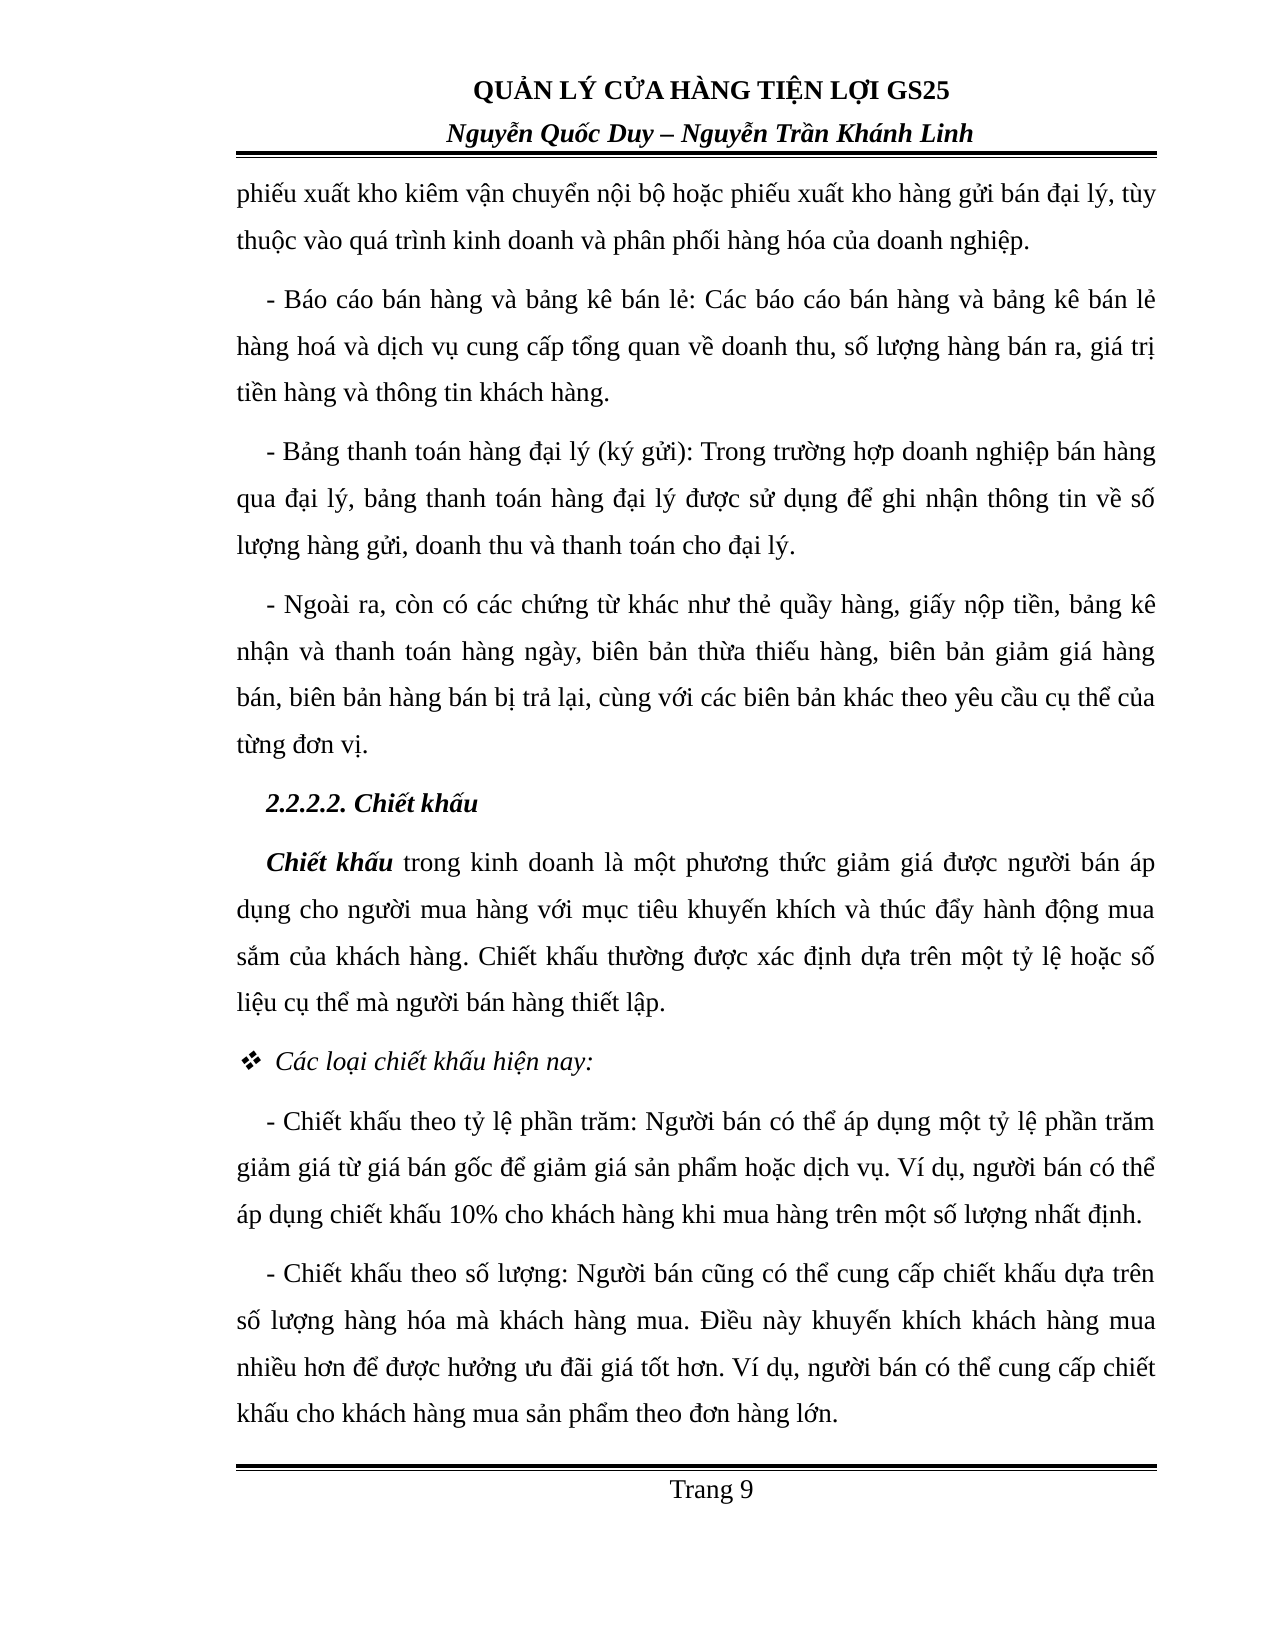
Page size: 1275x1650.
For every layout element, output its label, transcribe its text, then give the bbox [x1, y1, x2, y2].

text - Báo cáo bán hàng và bảng kê bán lẻ: Các báo cáo bán hàng và bảng kê bán lẻ hàng hoá và dịch vụ cung cấp tổng quan về doanh thu, số lượng hàng bán ra, giá trị tiền hàng và thông tin khách hàng. [236, 283, 1157, 407]
list Các loại chiết khấu hiện nay: [207, 1046, 1157, 1077]
text - Chiết khấu theo số lượng: Người bán cũng có thể cung cấp chiết khấu dựa trên số lượng hàng hóa mà khách hàng mua. Điều này khuyến khích khách hàng mua nhiều hơn để được hưởng ưu đãi giá tốt hơn. Ví dụ, người bán có thể cung cấp chiết khấu cho khách hàng mua sản phẩm theo đơn hàng lớn. [236, 1257, 1157, 1428]
text - Chiết khấu theo tỷ lệ phần trăm: Người bán có thể áp dụng một tỷ lệ phần trăm giảm giá từ giá bán gốc để giảm giá sản phẩm hoặc dịch vụ. Ví dụ, người bán có thể áp dụng chiết khấu 10% cho khách hàng khi mua hàng trên một số lượng nhất định. [236, 1105, 1157, 1229]
subtitle Chiết khấu [266, 787, 1157, 818]
text - Bảng thanh toán hàng đại lý (ký gửi): Trong trường hợp doanh nghiệp bán hàng qua đại lý, bảng thanh toán hàng đại lý được sử dụng để ghi nhận thông tin về số lượng hàng gửi, doanh thu và thanh toán cho đại lý. [236, 436, 1157, 560]
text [236, 177, 1157, 255]
text - Ngoài ra, còn có các chứng từ khác như thẻ quầy hàng, giấy nộp tiền, bảng kê nhận và thanh toán hàng ngày, biên bản thừa thiếu hàng, biên bản giảm giá hàng bán, biên bản hàng bán bị trả lại, cùng với các biên bản khác theo yêu cầu cụ thể của từng đơn vị. [236, 588, 1157, 759]
text Chiết khấu trong kinh doanh là một phương thức giảm giá được người bán áp dụng cho người mua hàng với mục tiêu khuyến khích và thúc đẩy hành động mua sắm của khách hàng. Chiết khấu thường được xác định dựa trên một tỷ lệ hoặc số liệu cụ thể mà người bán hàng thiết lập. [236, 846, 1157, 1017]
